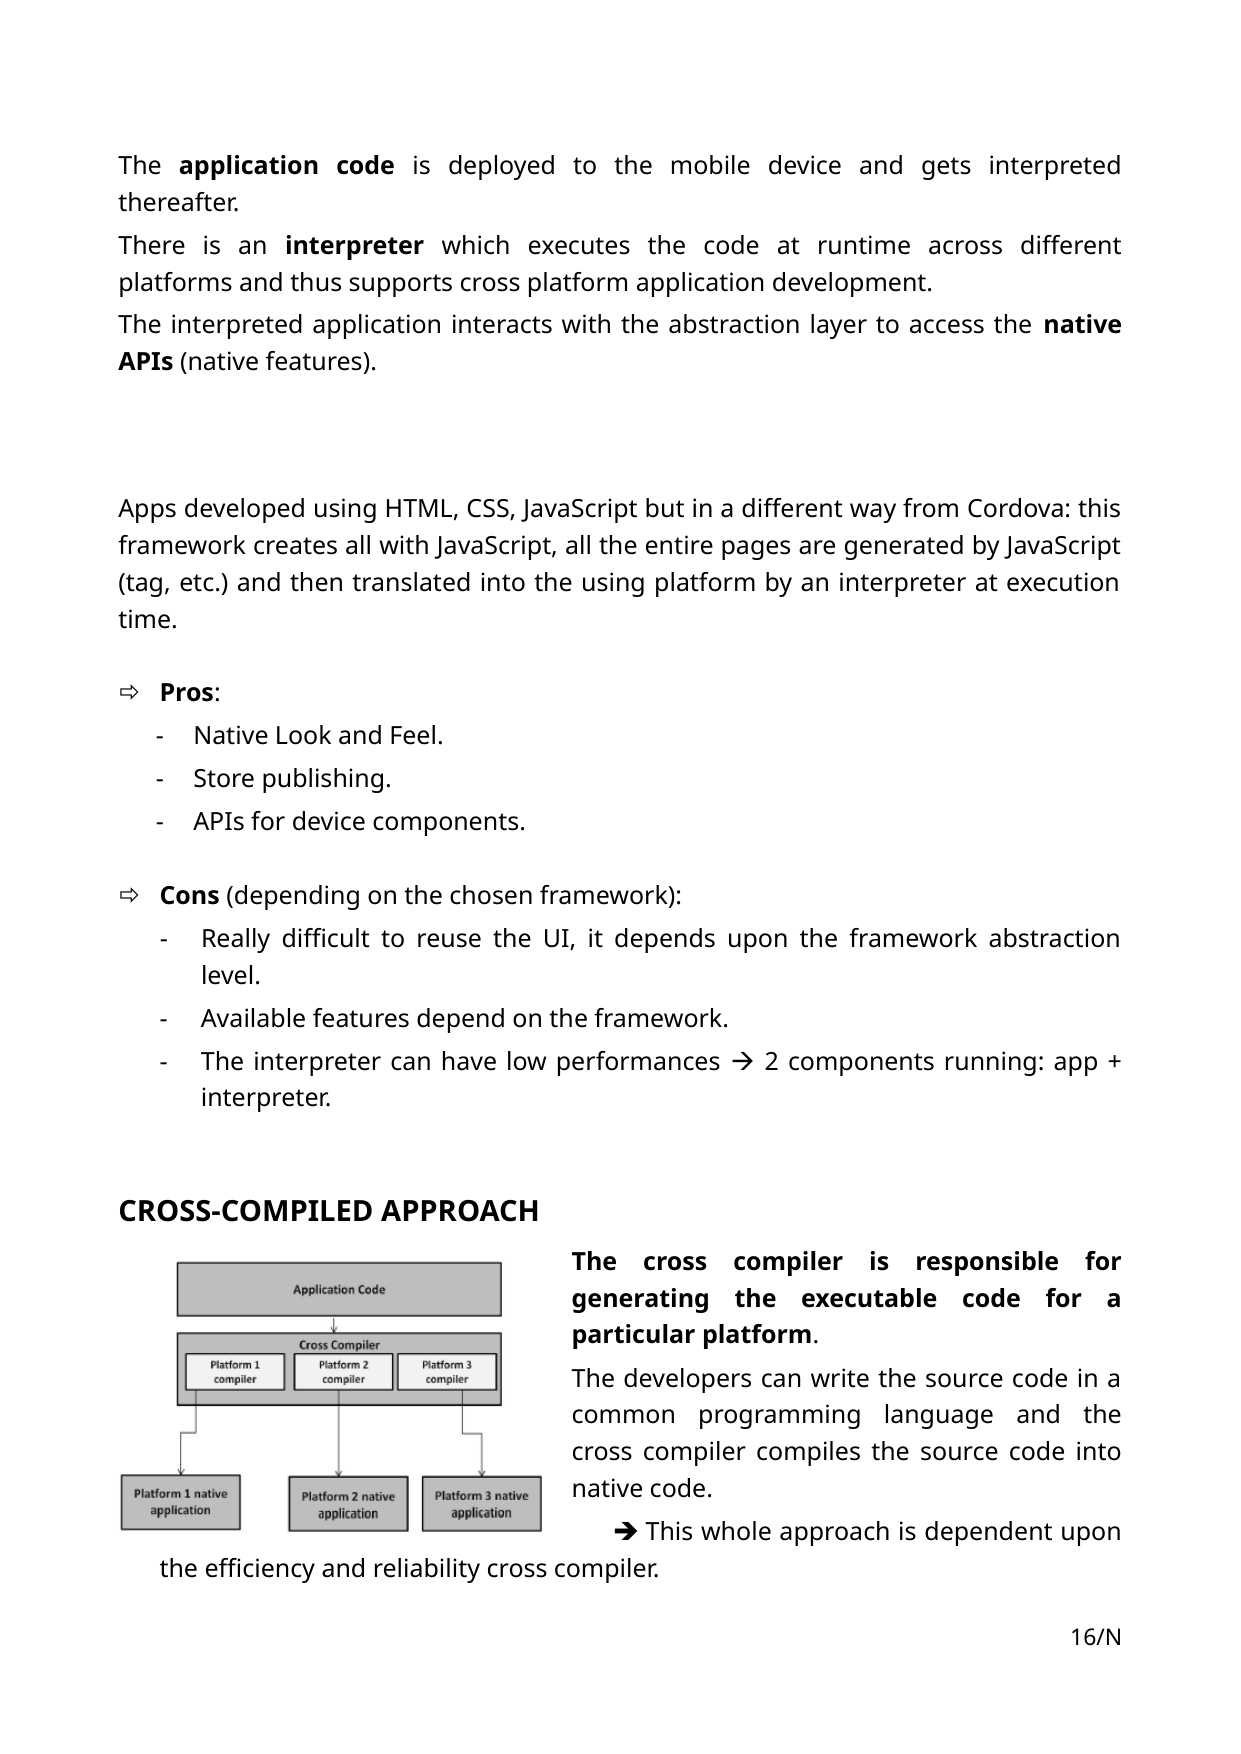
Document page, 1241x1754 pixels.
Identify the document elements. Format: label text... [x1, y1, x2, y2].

text The interpreted application interacts with the abstraction layer to access the native APIs (native features). [118, 307, 1122, 378]
list This whole approach is dependent upon the efficiency and reliability cross compiler. [159, 1513, 1122, 1584]
list Native Look and Feel. [156, 718, 1122, 752]
text The developers can write the source code in a common programming language and the cross compiler compiles the source code into native code. [553, 1360, 1122, 1504]
text The cross compiler is responsible for generating the executable code for a particular platform. [118, 1244, 1122, 1351]
list APIs for device components. [156, 804, 1122, 838]
list Available features depend on the framework. [159, 1000, 1122, 1034]
list The interpreter can have low performances 2 components running: app + interpreter. [159, 1043, 1122, 1114]
text Apps developed using HTML, CSS, JavaScript but in a different way from Cordova: this framework creates all with JavaScript, all the entire pages are generated by JavaScript (tag, etc.) and then translated into the using platform by an interpreter at execution time. [118, 491, 1122, 635]
list Store publishing. [156, 761, 1122, 795]
list Cons (depending on the chosen framework): [118, 877, 1122, 912]
text The application code is deployed to the mobile device and gets interpreted thereafter. [118, 148, 1122, 218]
text CROSS-COMPILED APPROACH [118, 1190, 1122, 1230]
list Really difficult to reuse the UI, it depends upon the framework abstraction level. [159, 921, 1122, 991]
text There is an interpreter which executes the code at runtime across different platforms and thus supports cross platform application development. [118, 227, 1122, 298]
list Pros: [118, 675, 1122, 709]
